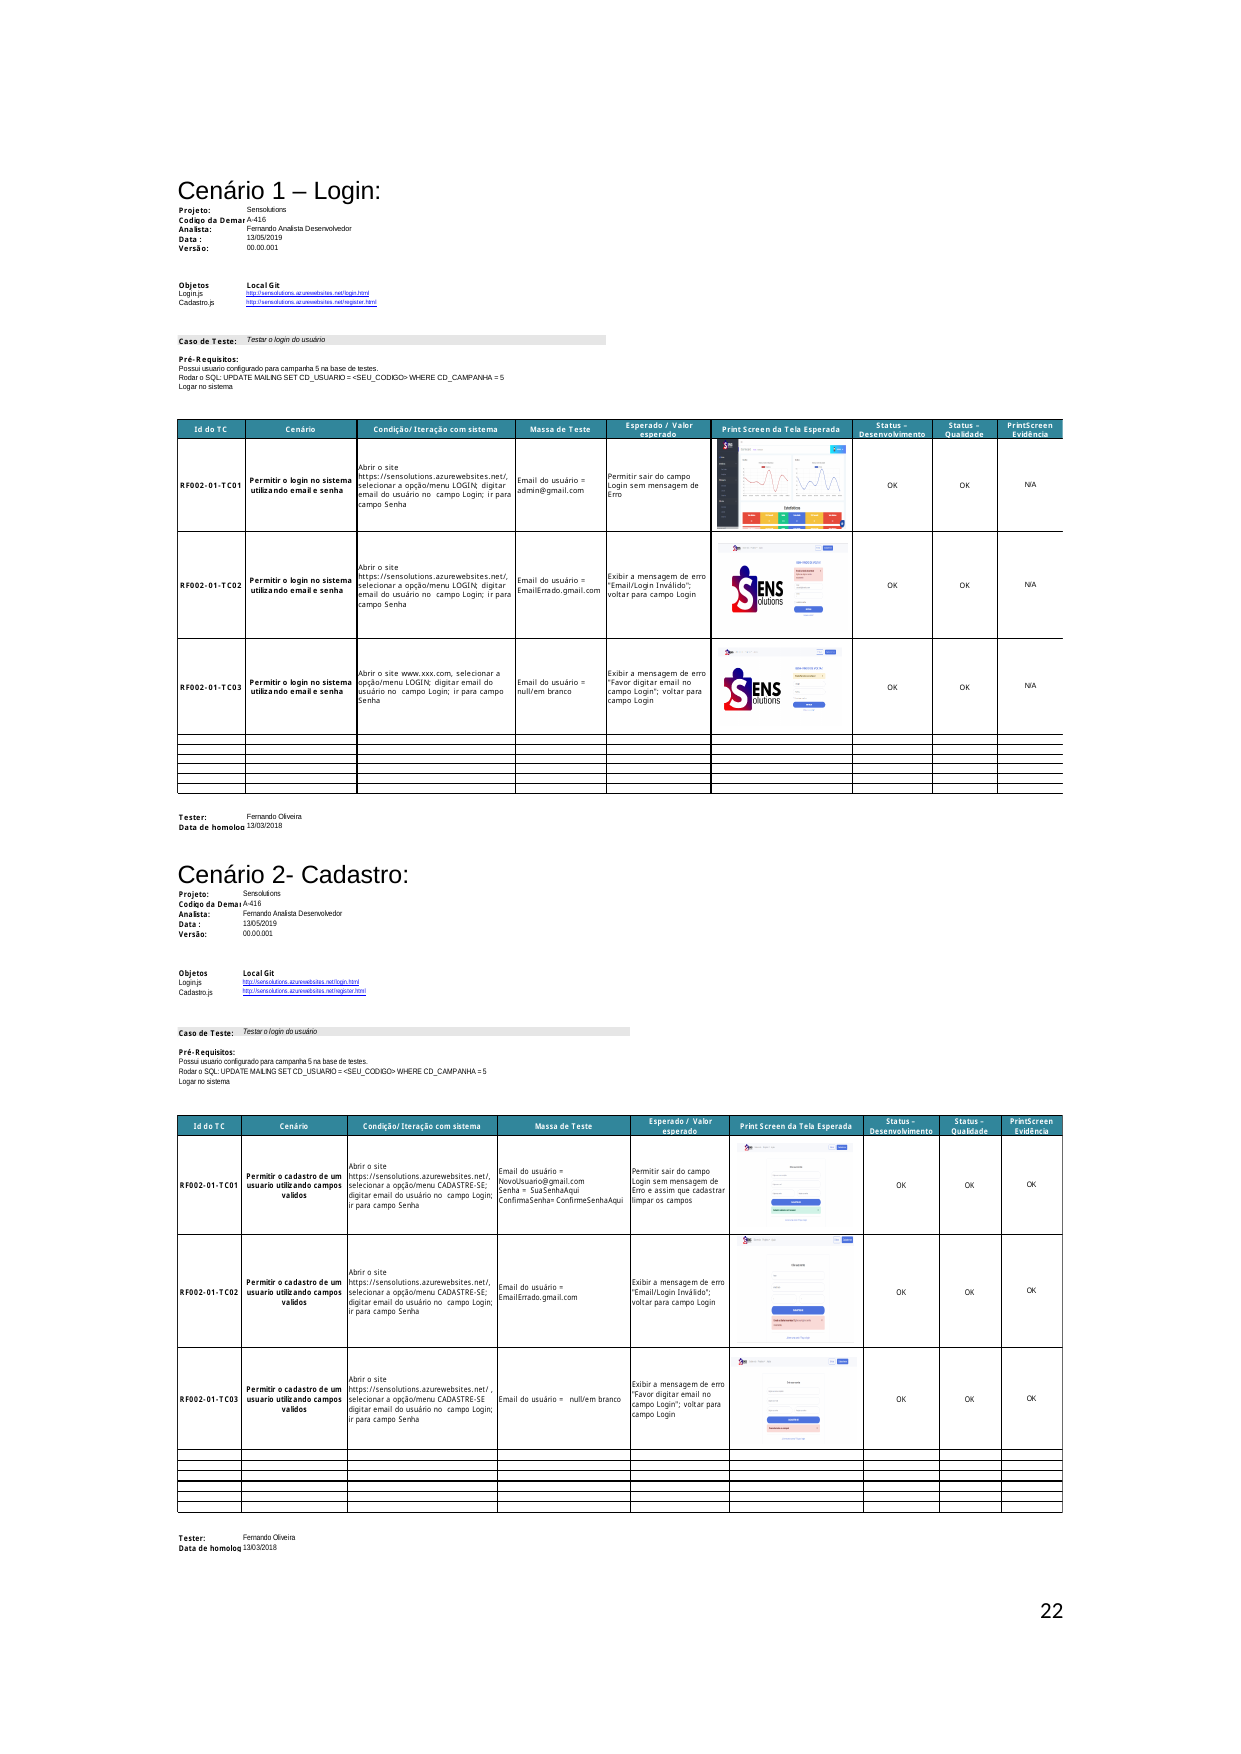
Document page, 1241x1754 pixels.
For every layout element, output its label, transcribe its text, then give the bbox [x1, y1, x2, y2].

text Cenário 2- Cadastro: [177, 860, 1063, 888]
text Cenário 1 – Login: [177, 176, 1063, 205]
